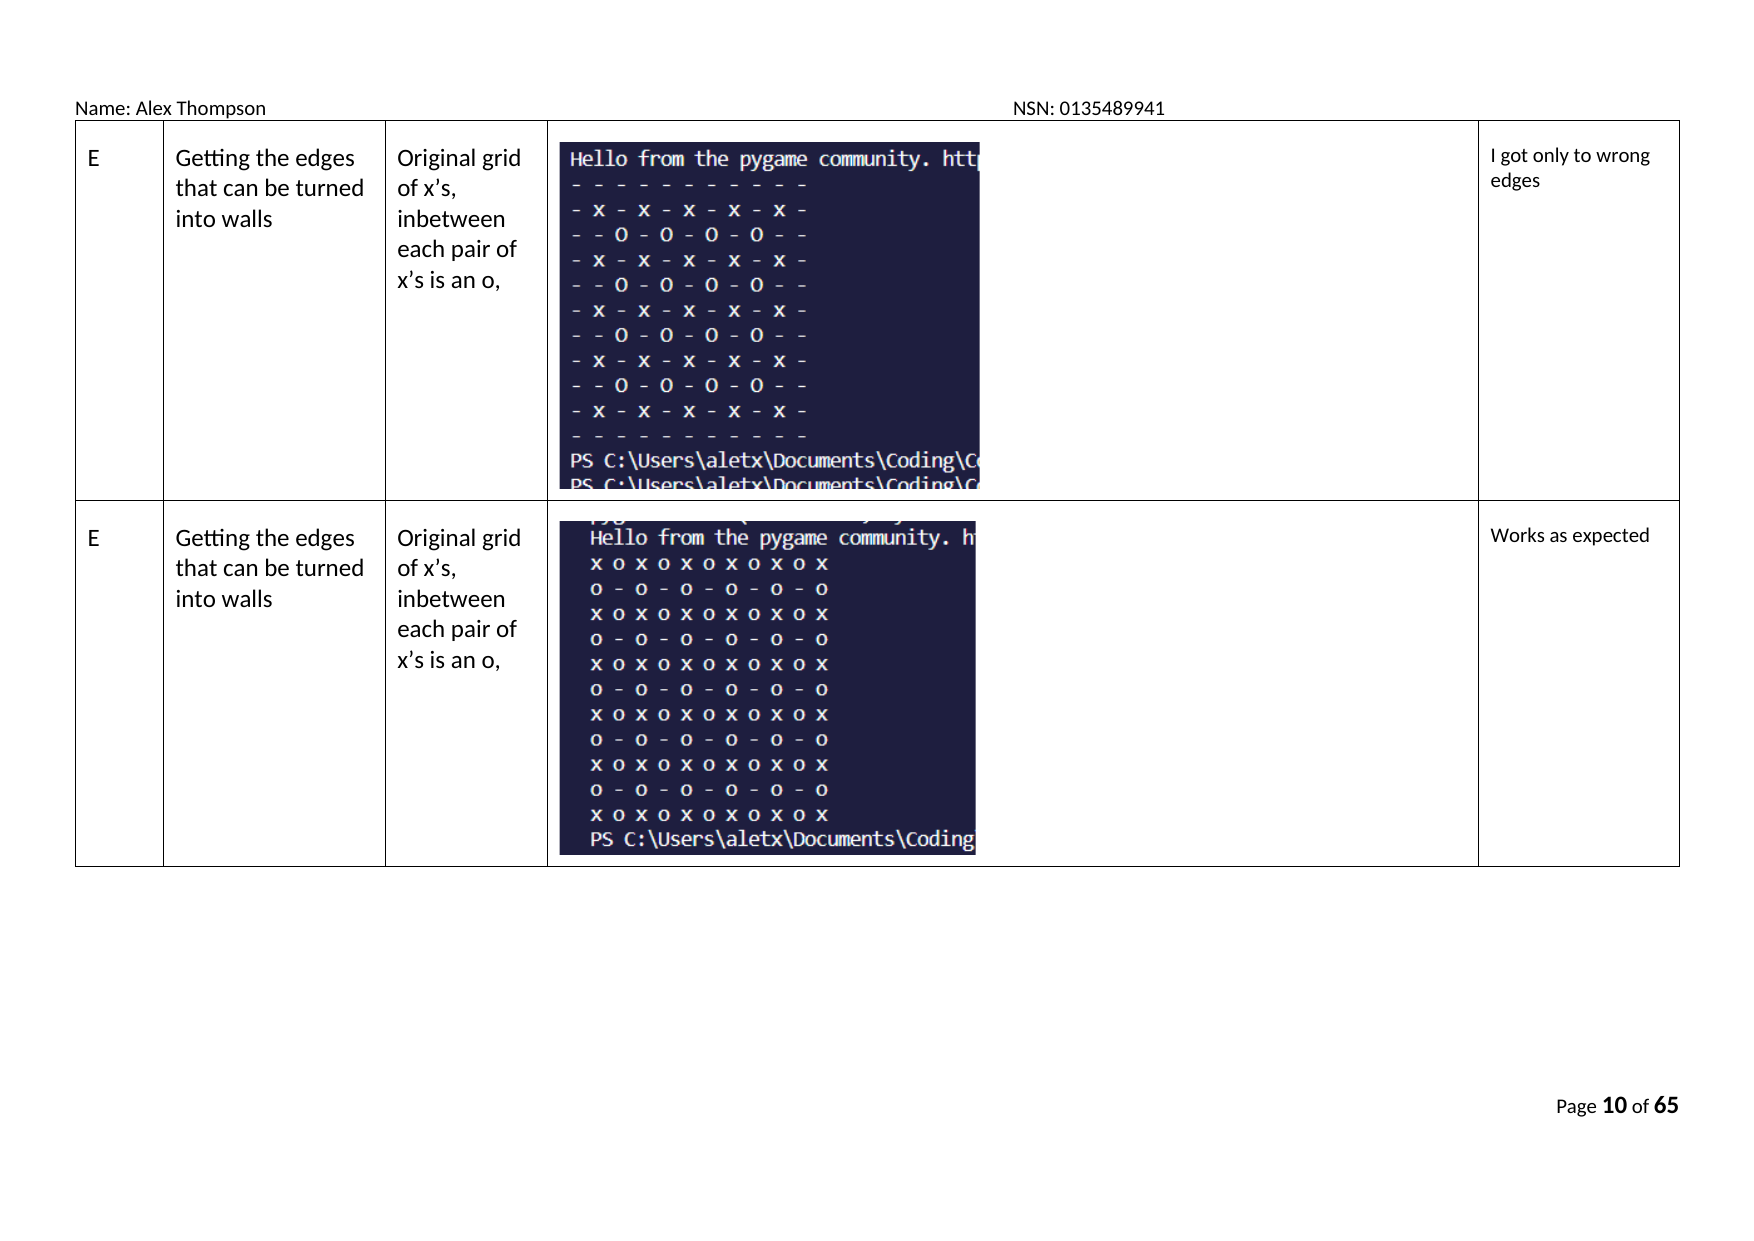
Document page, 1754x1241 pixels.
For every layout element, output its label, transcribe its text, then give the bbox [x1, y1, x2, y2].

table_cell Getting the edges that can be turned into walls [164, 501, 385, 866]
table_cell [548, 121, 1478, 500]
table_cell [548, 501, 1478, 866]
table_cell Works as expected [1479, 501, 1679, 866]
picture [559, 521, 976, 855]
table_cell Getting the edges that can be turned into walls [164, 121, 385, 500]
picture [559, 142, 980, 489]
table_cell I got only to wrong edges [1479, 121, 1679, 500]
table_cell E [76, 501, 163, 866]
table_cell E [76, 121, 163, 500]
table_cell Original grid of x’s, inbetween each pair of x’s is an o, [386, 121, 547, 500]
table_cell Original grid of x’s, inbetween each pair of x’s is an o, [386, 501, 547, 866]
